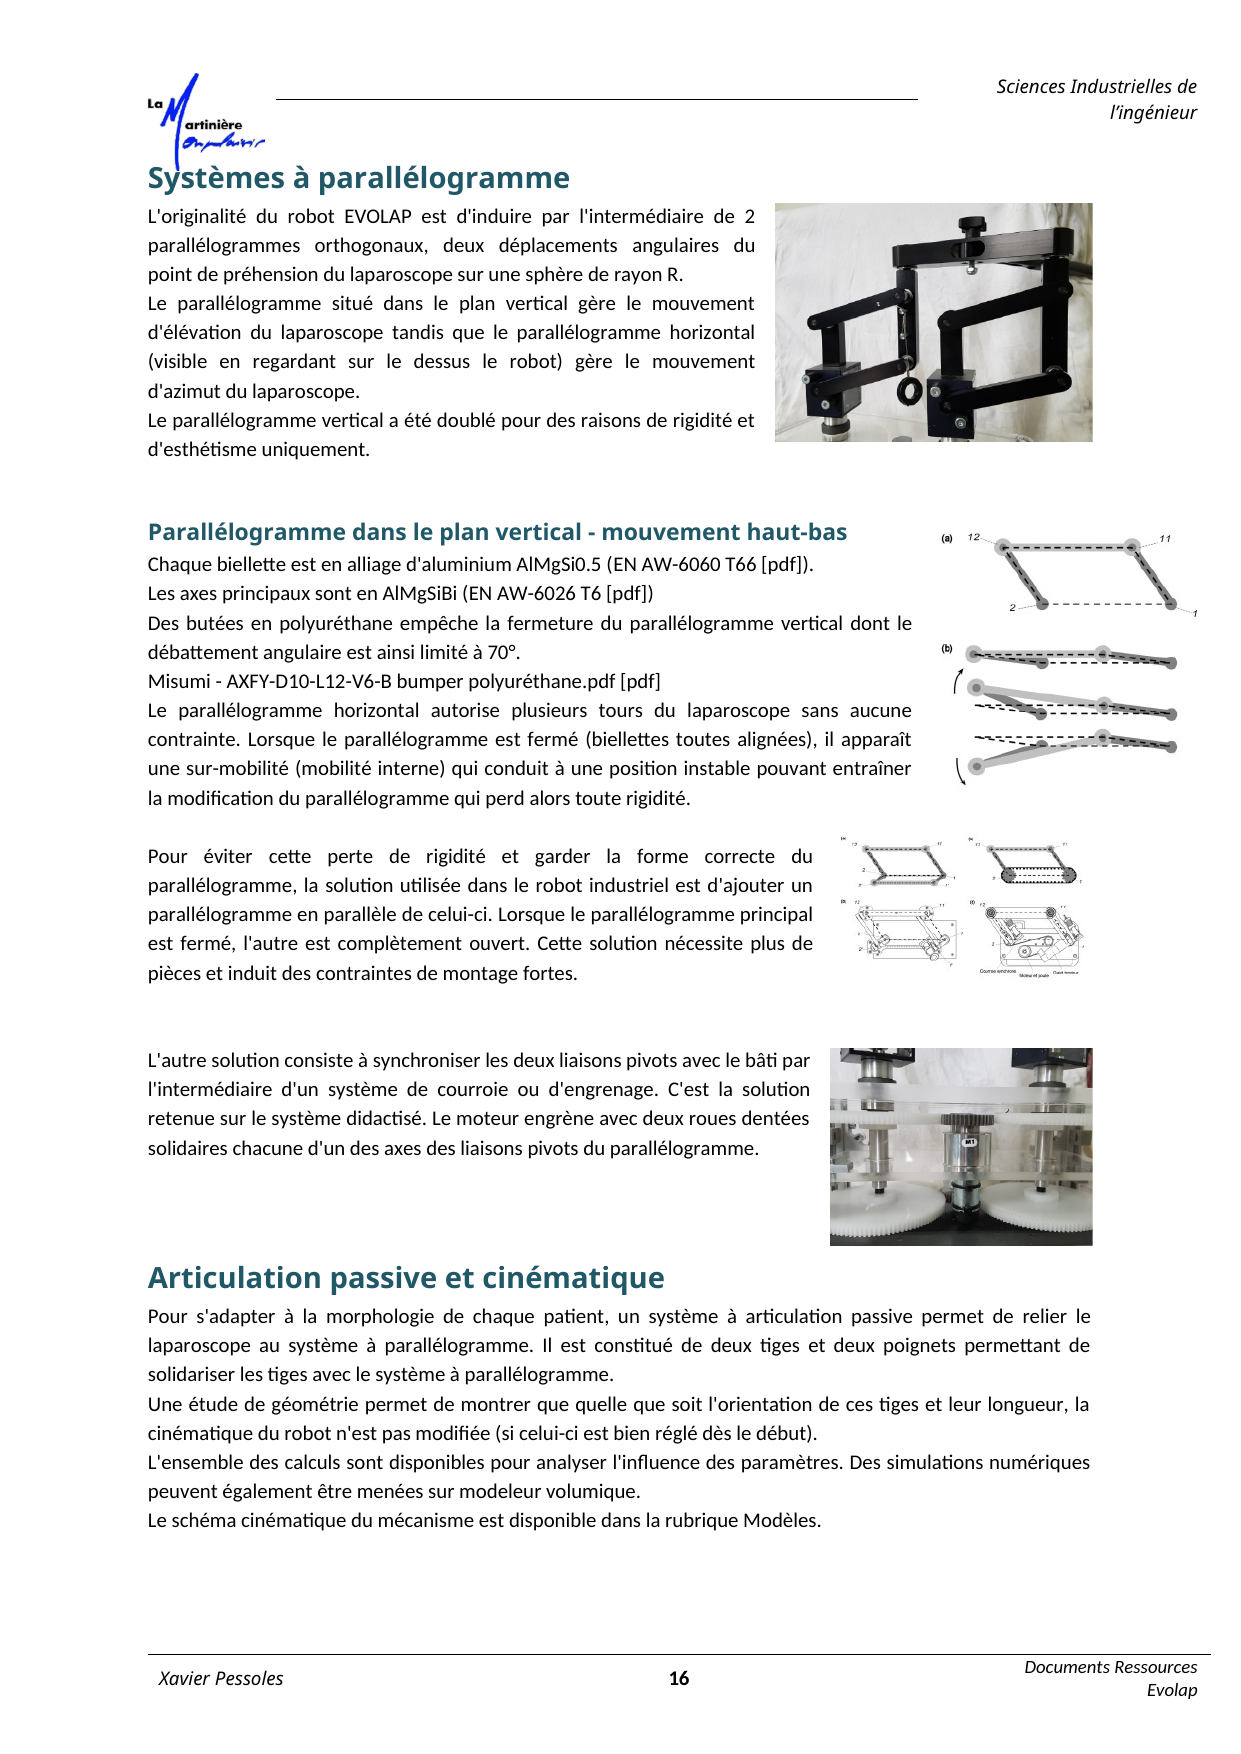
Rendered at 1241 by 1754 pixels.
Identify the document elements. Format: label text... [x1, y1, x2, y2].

text L'originalité du robot EVOLAP est d'induire par l'intermédiaire de 2 parallélogrammes orthogonaux, deux déplacements angulaires du point de préhension du laparoscope sur une sphère de rayon R. [148, 203, 775, 287]
picture [775, 203, 1093, 442]
subtitle Systèmes à parallélogramme [148, 157, 1093, 197]
subtitle Articulation passive et cinématique [148, 1258, 1093, 1297]
picture [830, 1048, 1093, 1246]
text Les axes principaux sont en AlMgSiBi (EN AW-6026 T6 [pdf]) [148, 581, 932, 606]
text Le parallélogramme horizontal autorise plusieurs tours du laparoscope sans aucune contrainte. Lorsque le parallélogramme est fermé (biellettes toutes alignées), il apparaît une sur-mobilité (mobilité interne) qui conduit à une position instable pouvant entraîner la modification du parallélogramme qui perd alors toute rigidité. [148, 697, 1093, 810]
text Misumi - AXFY-D10-L12-V6-B bumper polyuréthane.pdf [pdf] [148, 668, 932, 693]
text Pour éviter cette perte de rigidité et garder la forme correcte du parallélogramme, la solution utilisée dans le robot industriel est d'ajouter un parallélogramme en parallèle de celui-ci. Lorsque le parallélogramme principal est fermé, l'autre est complètement ouvert. Cette solution nécessite plus de pièces et induit des contraintes de montage fortes. [148, 843, 832, 985]
text Le parallélogramme situé dans le plan vertical gère le mouvement d'élévation du laparoscope tandis que le parallélogramme horizontal (visible en regardant sur le dessus le robot) gère le mouvement d'azimut du laparoscope. [148, 290, 775, 403]
text Chaque biellette est en alliage d'aluminium AlMgSi0.5 (EN AW-6060 T66 [pdf]). [148, 551, 932, 577]
text Une étude de géométrie permet de montrer que quelle que soit l'orientation de ces tiges et leur longueur, la cinématique du robot n'est pas modifiée (si celui-ci est bien réglé dès le début). [148, 1391, 1093, 1445]
text Des butées en polyuréthane empêche la fermeture du parallélogramme vertical dont le débattement angulaire est ainsi limité à 70°. [148, 610, 932, 664]
text Le parallélogramme vertical a été doublé pour des raisons de rigidité et d'esthétisme uniquement. [148, 407, 1093, 462]
picture [832, 832, 1093, 987]
picture [147, 73, 266, 171]
text L'autre solution consiste à synchroniser les deux liaisons pivots avec le bâti par l'intermédiaire d'un système de courroie ou d'engrenage. C'est la solution retenue sur le système didactisé. Le moteur engrène avec deux roues dentées solidaires chacune d'un des axes des liaisons pivots du parallélogramme. [148, 1047, 1093, 1160]
picture [932, 516, 1210, 800]
text Le schéma cinématique du mécanisme est disponible dans la rubrique Modèles. [148, 1507, 1093, 1533]
subtitle Parallélogramme dans le plan vertical - mouvement haut-bas [148, 515, 1093, 547]
text Pour s'adapter à la morphologie de chaque patient, un système à articulation passive permet de relier le laparoscope au système à parallélogramme. Il est constitué de deux tiges et deux poignets permettant de solidariser les tiges avec le système à parallélogramme. [148, 1303, 1093, 1387]
text L'ensemble des calculs sont disponibles pour analyser l'influence des paramètres. Des simulations numériques peuvent également être menées sur modeleur volumique. [148, 1449, 1093, 1504]
